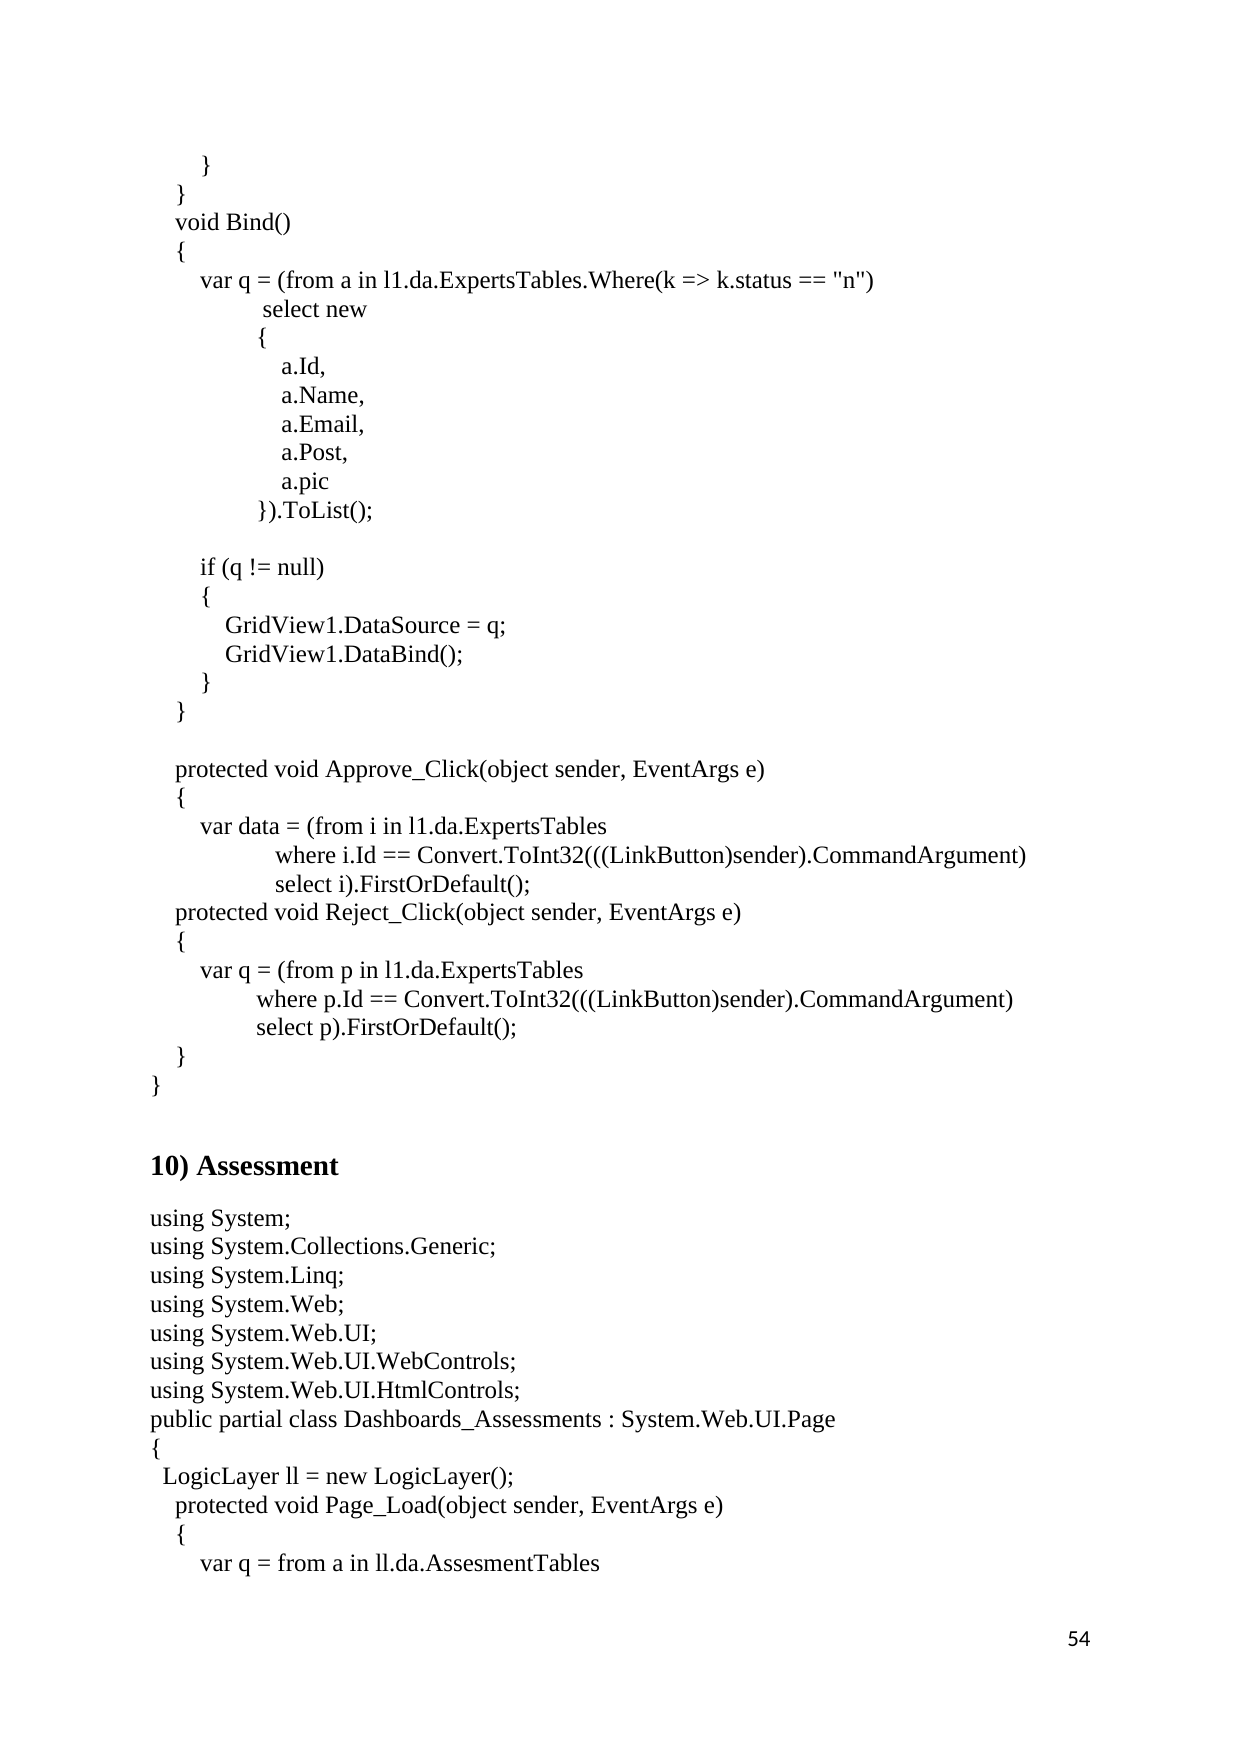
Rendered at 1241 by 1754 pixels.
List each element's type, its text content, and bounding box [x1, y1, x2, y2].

text { [150, 926, 1090, 955]
text select p).FirstOrDefault(); [150, 1012, 1090, 1041]
text void Bind() [150, 207, 1090, 236]
text using System.Web.UI; [150, 1318, 1090, 1346]
text where p.Id == Convert.ToInt32(((LinkButton)sender).CommandArgument) [150, 984, 1090, 1012]
text var data = (from i in l1.da.ExpertsTables [150, 811, 1090, 840]
text var q = (from p in l1.da.ExpertsTables [150, 955, 1090, 984]
text GridView1.DataSource = q; [150, 610, 1090, 639]
text } [150, 667, 1090, 696]
text using System.Web.UI.WebControls; [150, 1346, 1090, 1375]
text protected void Approve_Click(object sender, EventArgs e) [150, 754, 1090, 782]
text a.Email, [150, 409, 1090, 437]
text } [150, 1070, 1090, 1099]
text using System; [150, 1203, 1090, 1231]
text if (q != null) [150, 552, 1090, 581]
text var q = from a in ll.da.AssesmentTables [150, 1548, 1090, 1576]
text using System.Linq; [150, 1260, 1090, 1289]
text protected void Reject_Click(object sender, EventArgs e) [150, 897, 1090, 926]
text select new [150, 294, 1090, 322]
text where i.Id == Convert.ToInt32(((LinkButton)sender).CommandArgument) [150, 840, 1090, 869]
text using System.Web.UI.HtmlControls; [150, 1375, 1090, 1404]
text a.Name, [150, 380, 1090, 409]
text using System.Web; [150, 1289, 1090, 1318]
text a.Id, [150, 351, 1090, 380]
text 10) Assessment [150, 1148, 1090, 1182]
text } [150, 150, 1090, 179]
text LogicLayer ll = new LogicLayer(); [150, 1461, 1090, 1490]
text } [150, 1041, 1090, 1070]
text GridView1.DataBind(); [150, 639, 1090, 667]
text }).ToList(); [150, 495, 1090, 524]
text { [150, 236, 1090, 265]
text select i).FirstOrDefault(); [150, 869, 1090, 897]
text { [150, 1433, 1090, 1461]
text a.Post, [150, 437, 1090, 466]
text { [150, 322, 1090, 351]
text } [150, 696, 1090, 725]
text { [150, 782, 1090, 811]
text { [150, 581, 1090, 610]
text var q = (from a in l1.da.ExpertsTables.Where(k => k.status == "n") [150, 265, 1090, 294]
text protected void Page_Load(object sender, EventArgs e) [150, 1490, 1090, 1519]
text } [150, 179, 1090, 207]
text a.pic [150, 466, 1090, 495]
text { [150, 1519, 1090, 1548]
text public partial class Dashboards_Assessments : System.Web.UI.Page [150, 1404, 1090, 1433]
text using System.Collections.Generic; [150, 1231, 1090, 1260]
